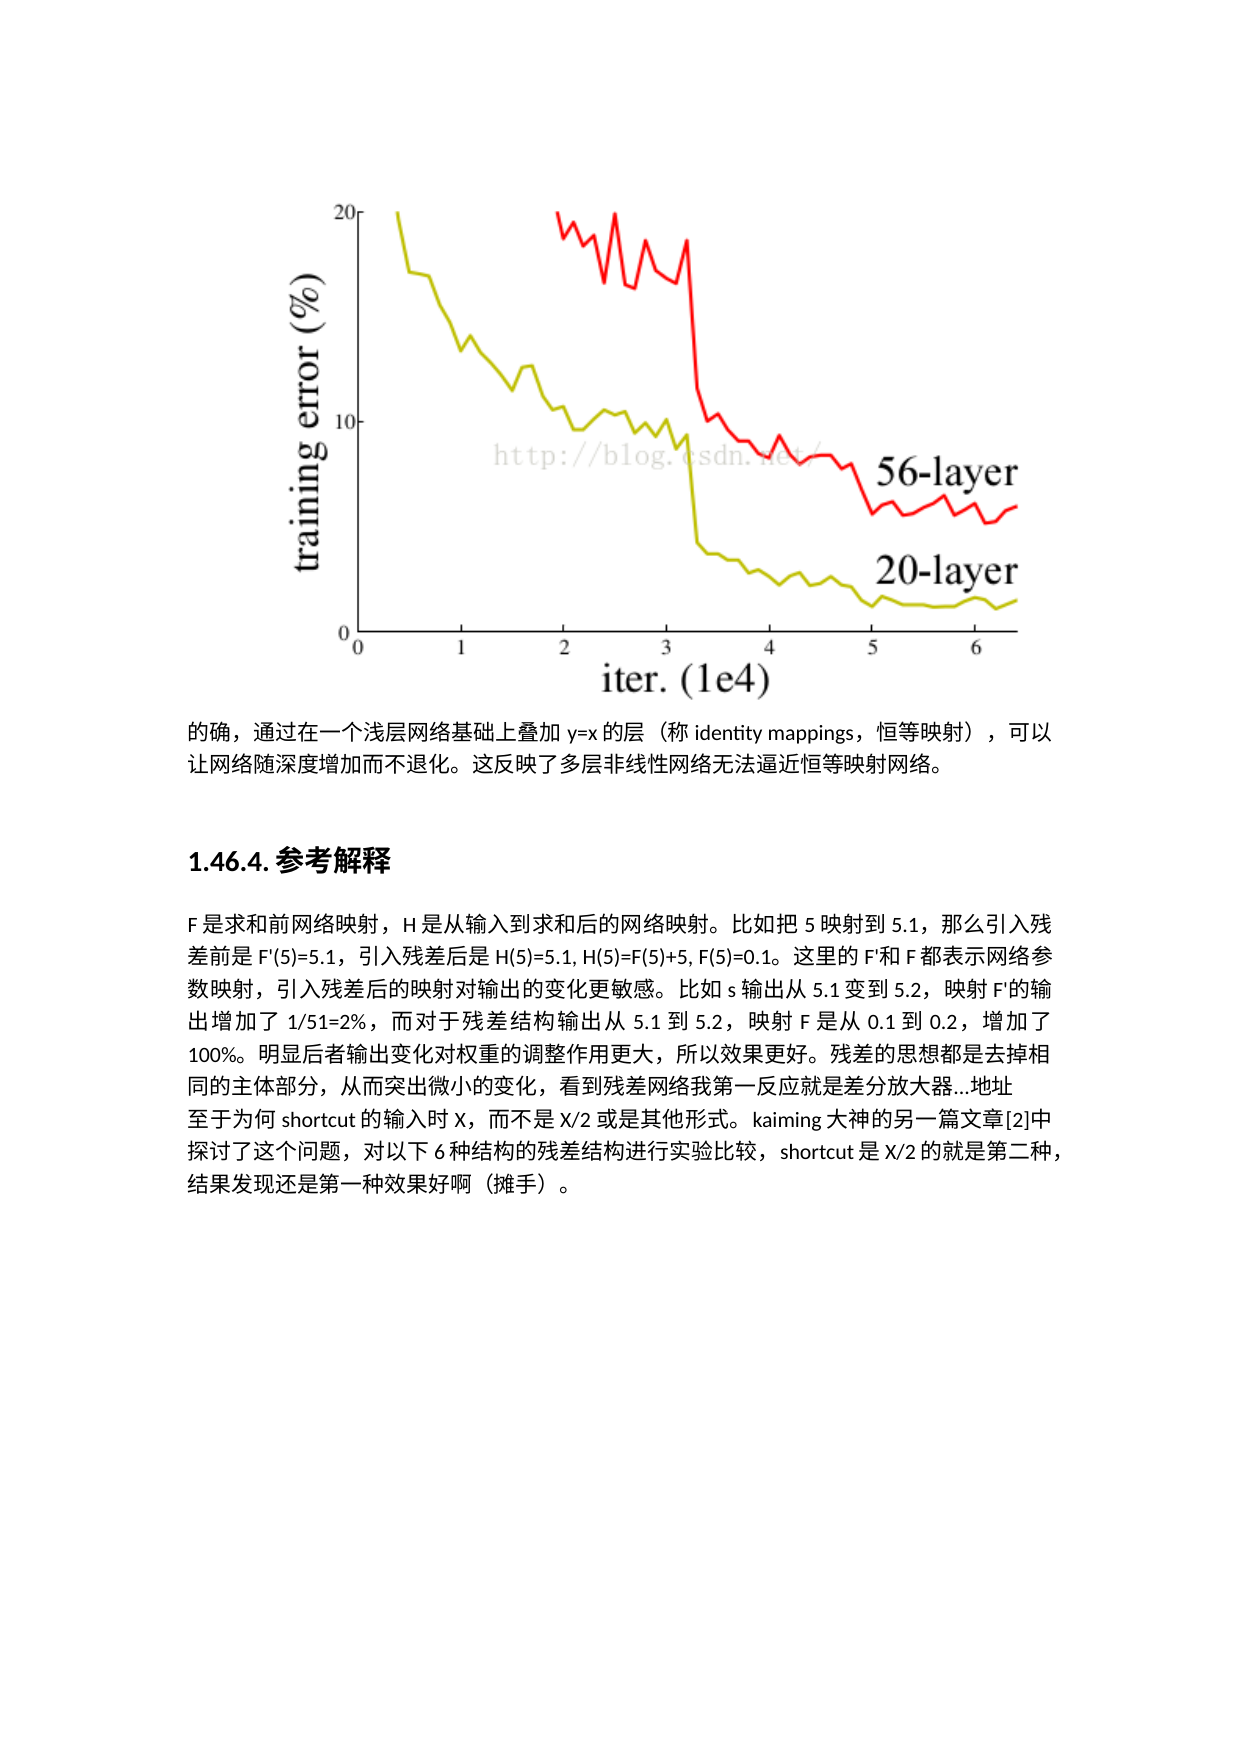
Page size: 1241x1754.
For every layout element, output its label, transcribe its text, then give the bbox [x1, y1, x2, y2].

text 的确，通过在一个浅层网络基础上叠加y=x的层（称identity mappings，恒等映射），可以让网络随深度增加而不退化。这反映了多层非线性网络无法逼近恒等映射网络。 [187, 714, 1053, 779]
text 至于为何shortcut的输入时X，而不是X/2或是其他形式。kaiming大神的另一篇文章[2]中探讨了这个问题，对以下6种结构的残差结构进行实验比较，shortcut是X/2的就是第二种，结果发现还是第一种效果好啊（摊手）。 [187, 1101, 1053, 1199]
text F是求和前网络映射，H是从输入到求和后的网络映射。比如把5映射到5.1，那么引入残差前是F'(5)=5.1，引入残差后是H(5)=5.1, H(5)=F(5)+5, F(5)=0.1。这里的F'和F都表示网络参数映射，引入残差后的映射对输出的变化更敏感。比如s输出从5.1变到5.2，映射F'的输出增加了1/51=2%，而对于残差结构输出从5.1到5.2，映射F是从0.1到0.2，增加了100%。明显后者输出变化对权重的调整作用更大，所以效果更好。残差的思想都是去掉相同的主体部分，从而突出微小的变化，看到残差网络我第一反应就是差分放大器...地址 [187, 906, 1053, 1101]
picture [237, 163, 1050, 714]
subtitle 参考解释 [187, 827, 1053, 892]
